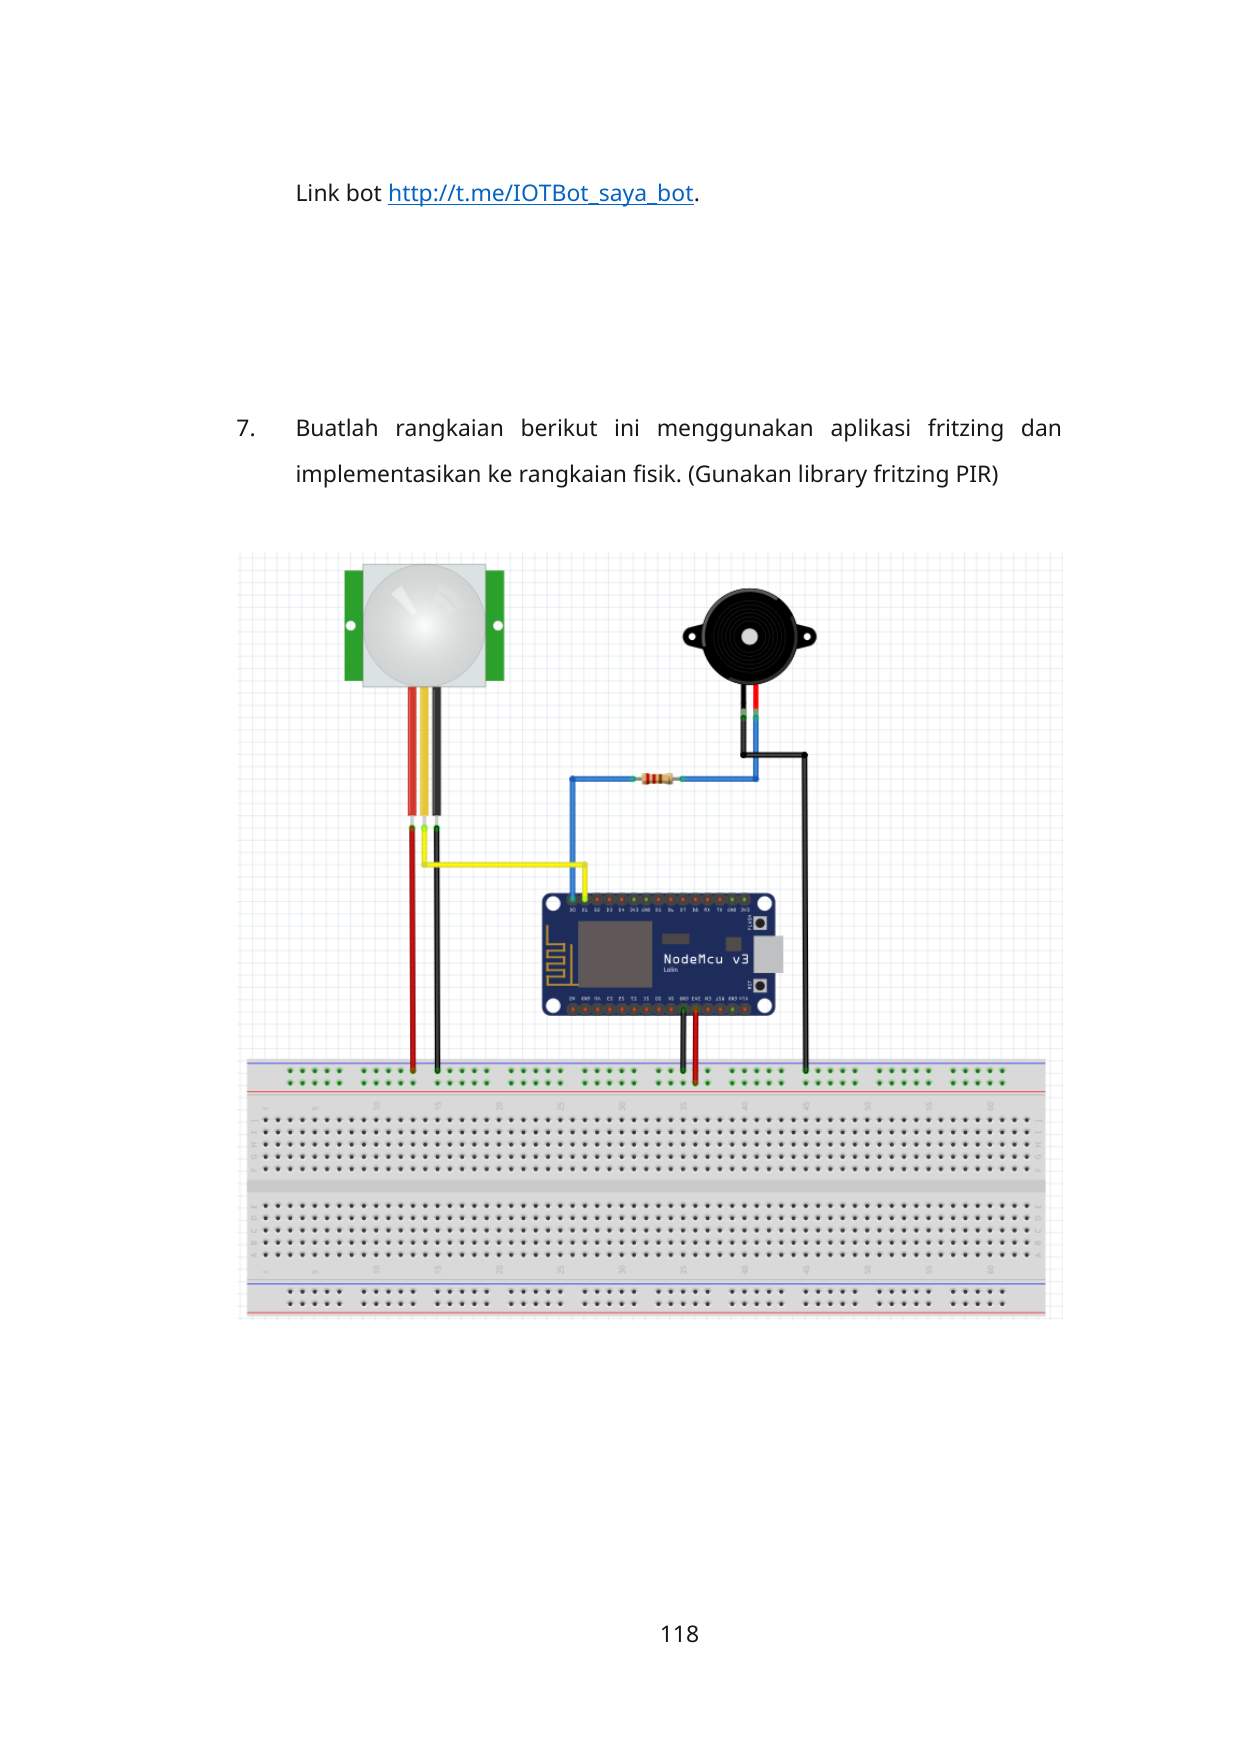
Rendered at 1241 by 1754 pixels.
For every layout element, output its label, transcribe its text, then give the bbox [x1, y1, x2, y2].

list Buatlah rangkaian berikut ini menggunakan aplikasi fritzing dan implementasikan ke rangkaian fisik. (Gunakan library fritzing PIR) [236, 412, 1063, 490]
picture [236, 552, 1063, 1321]
list Link bot http://t.me/IOTBot_saya_bot. [236, 177, 1063, 208]
